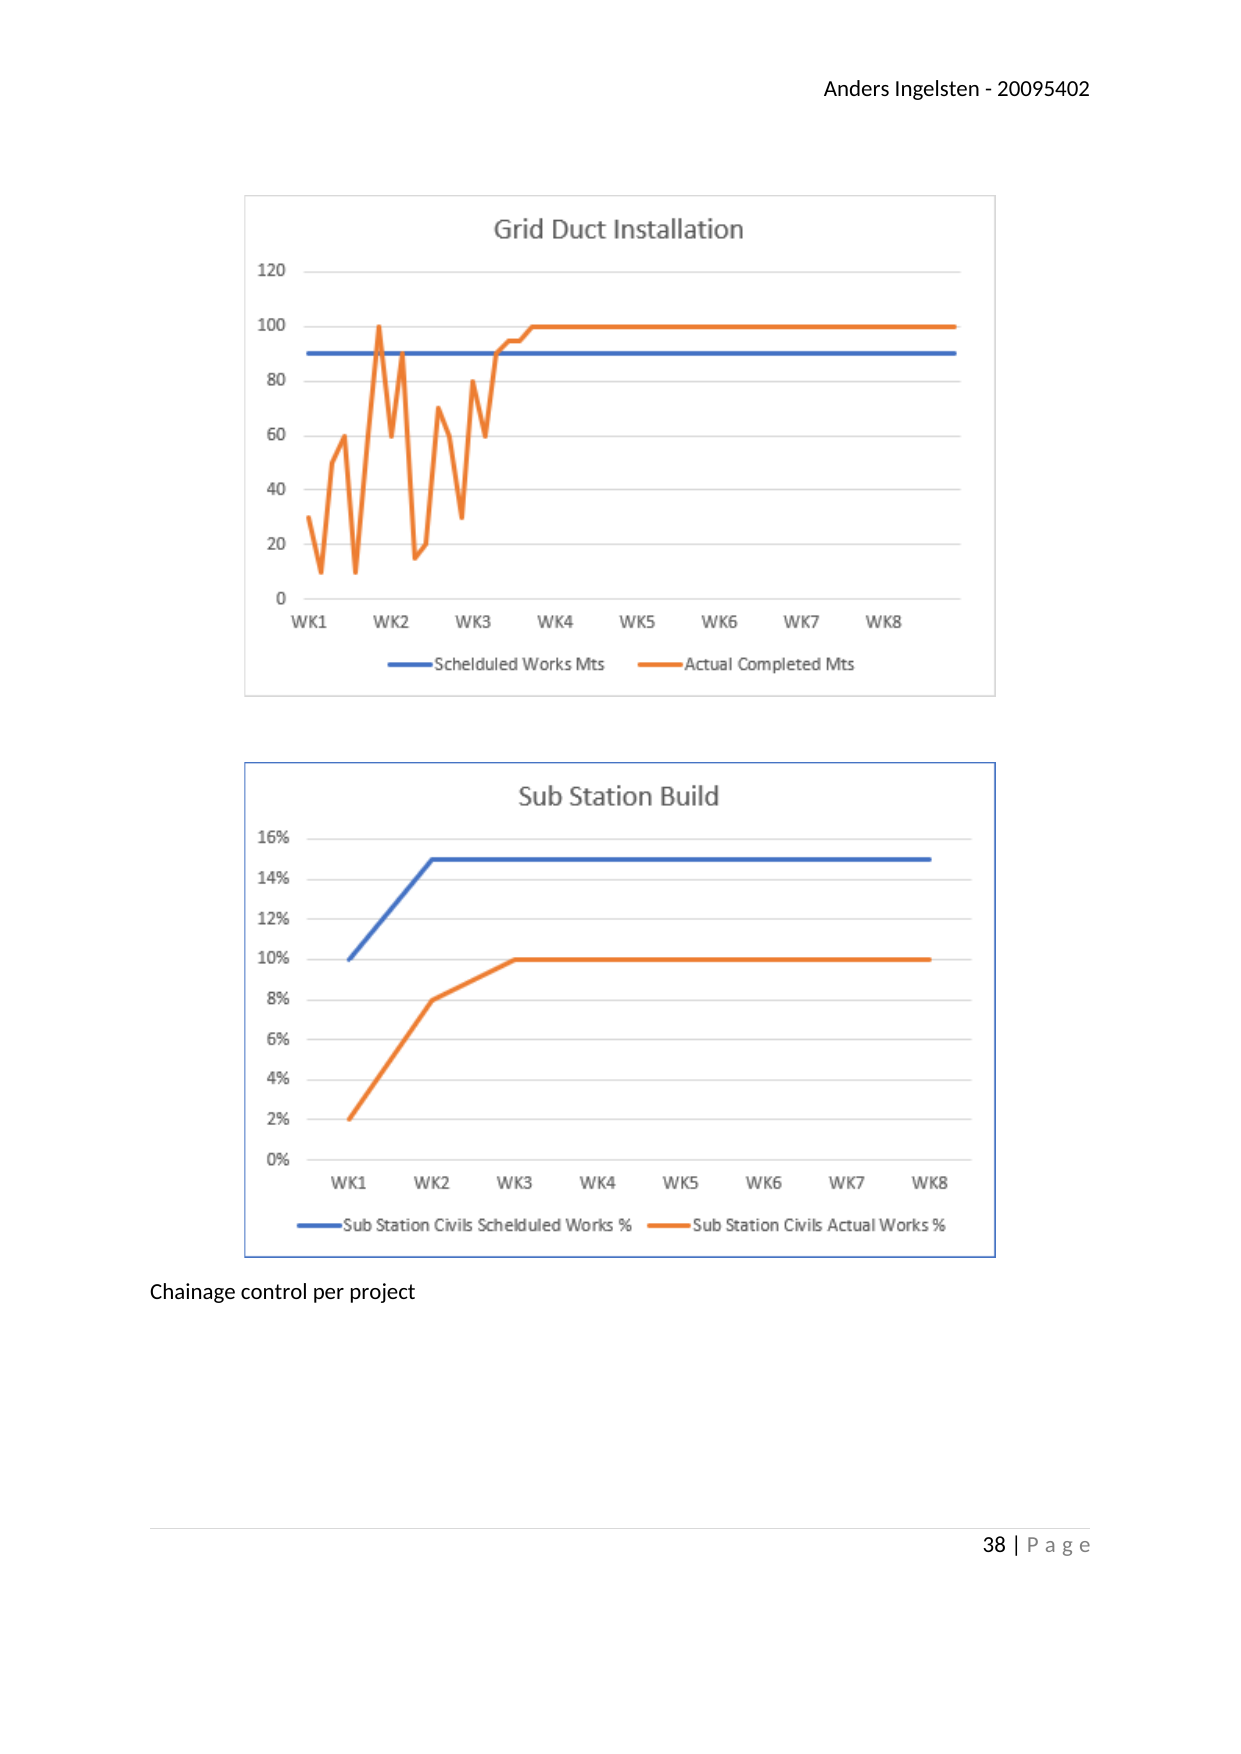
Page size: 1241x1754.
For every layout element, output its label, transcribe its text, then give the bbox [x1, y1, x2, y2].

picture [244, 762, 996, 1258]
picture [244, 195, 996, 697]
text Chainage control per project [150, 1277, 1090, 1305]
